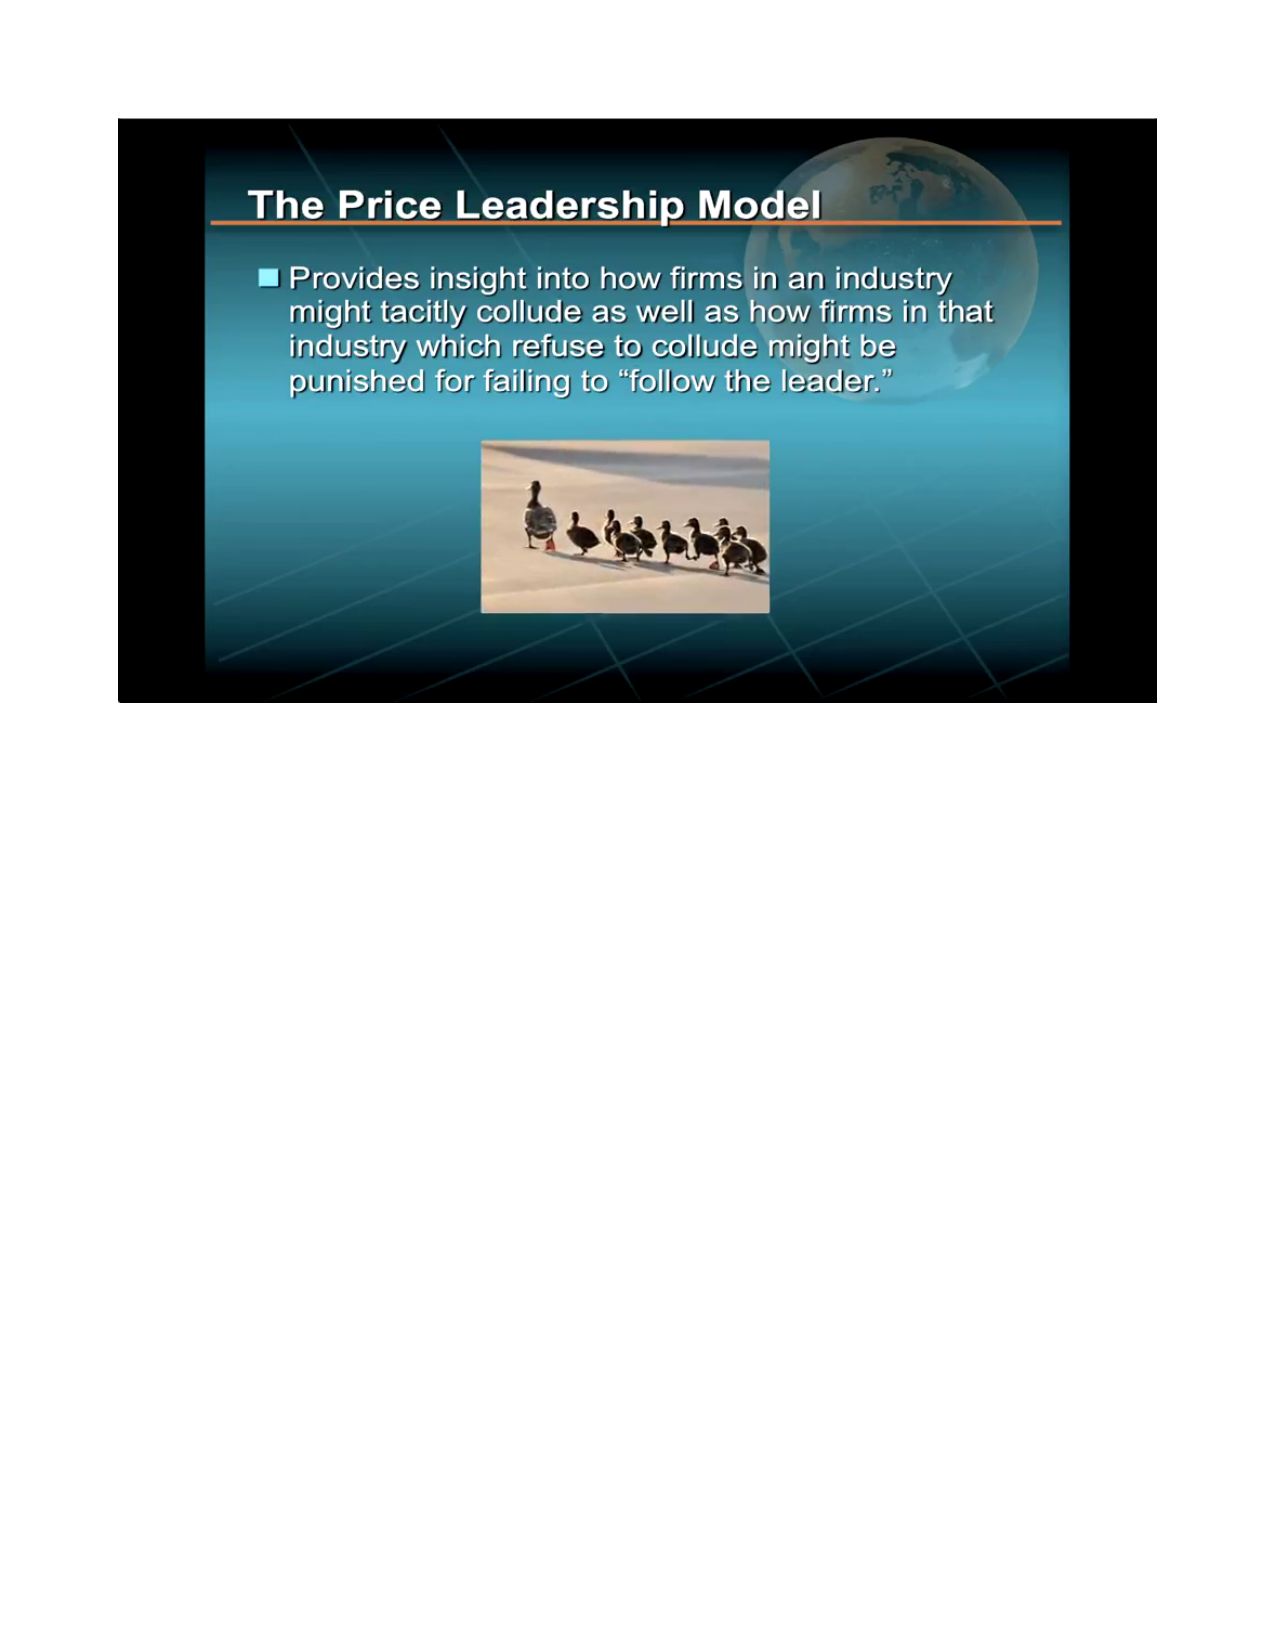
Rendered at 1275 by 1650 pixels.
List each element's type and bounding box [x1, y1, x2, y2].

picture [118, 118, 1157, 703]
